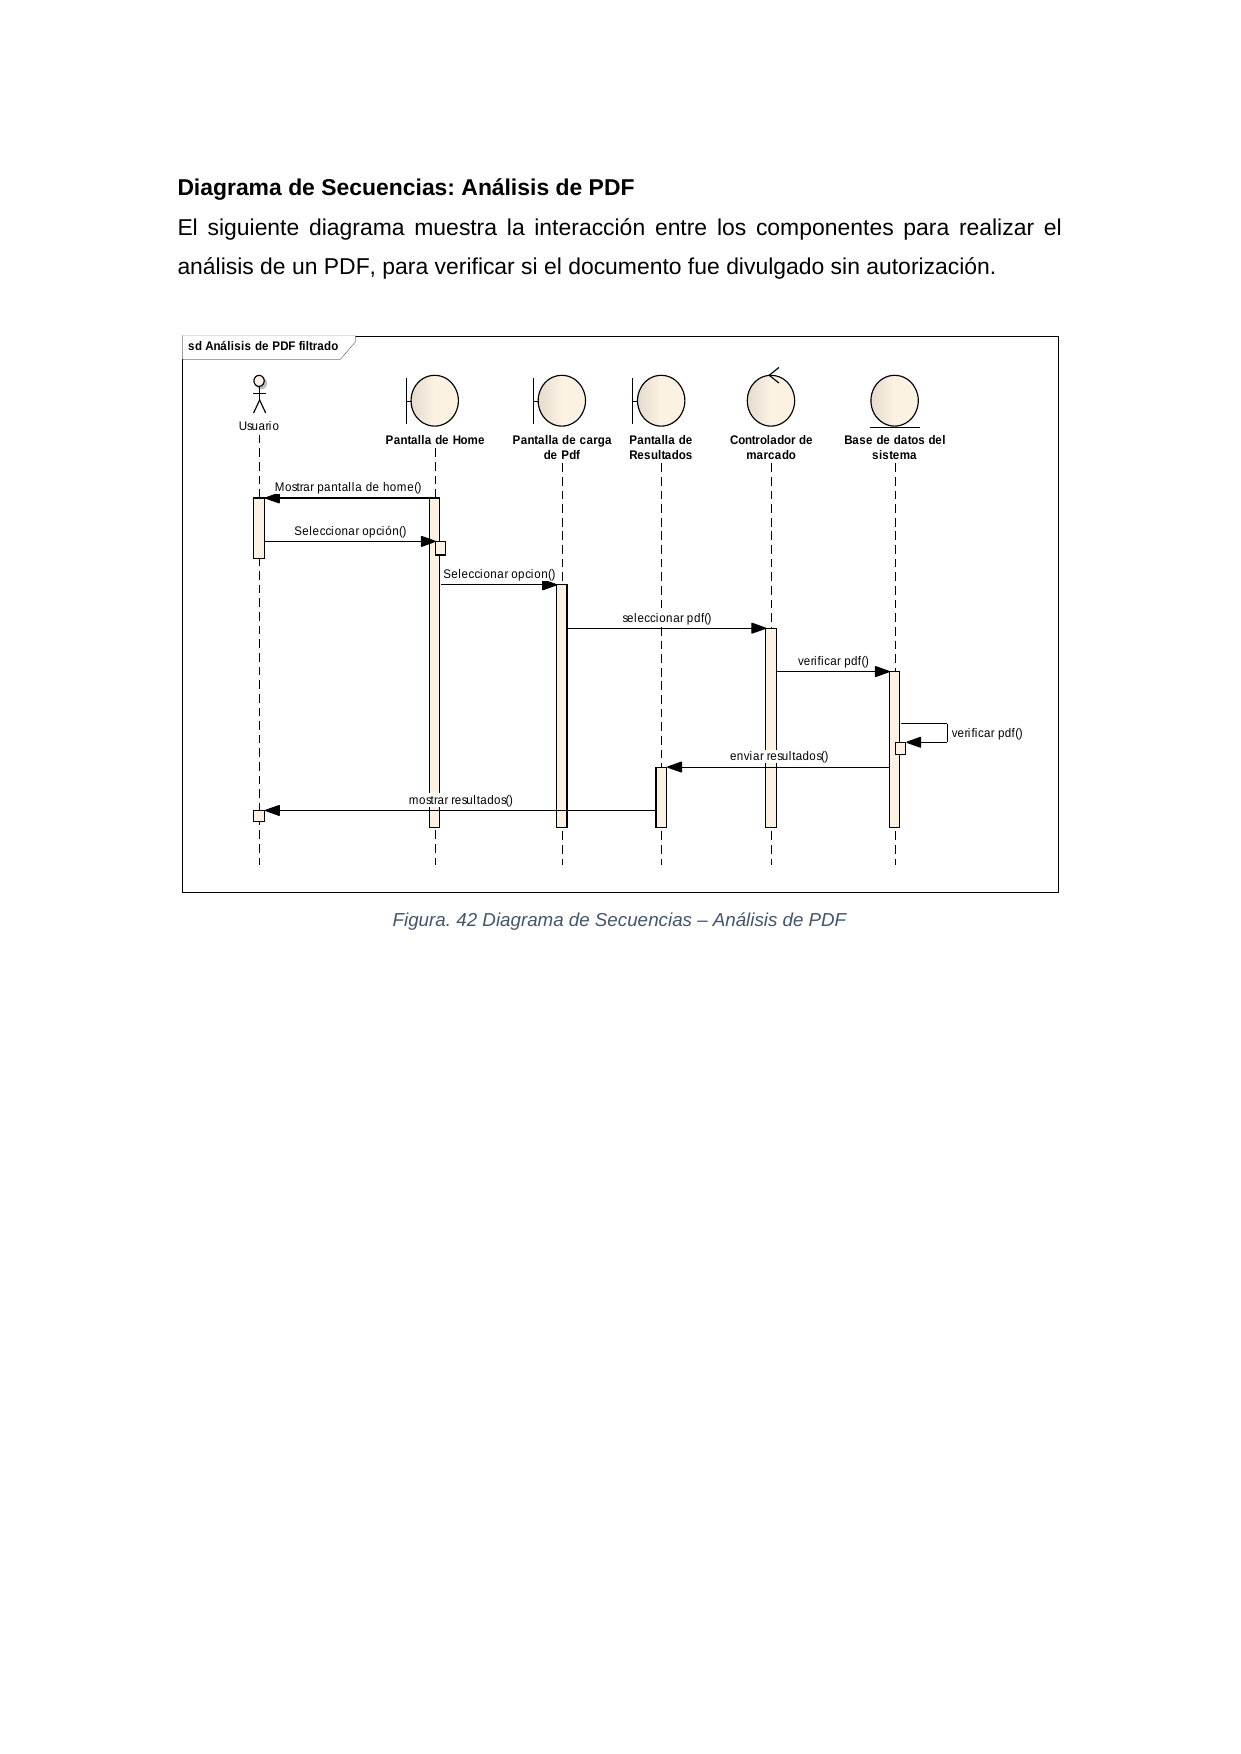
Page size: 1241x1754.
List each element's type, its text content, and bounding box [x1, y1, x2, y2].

text Diagrama de Secuencias: Análisis de PDF [177, 174, 1063, 200]
text El siguiente diagrama muestra la interacción entre los componentes para realizar el análisis de un PDF, para verificar si el documento fue divulgado sin autorización. [177, 213, 1063, 279]
